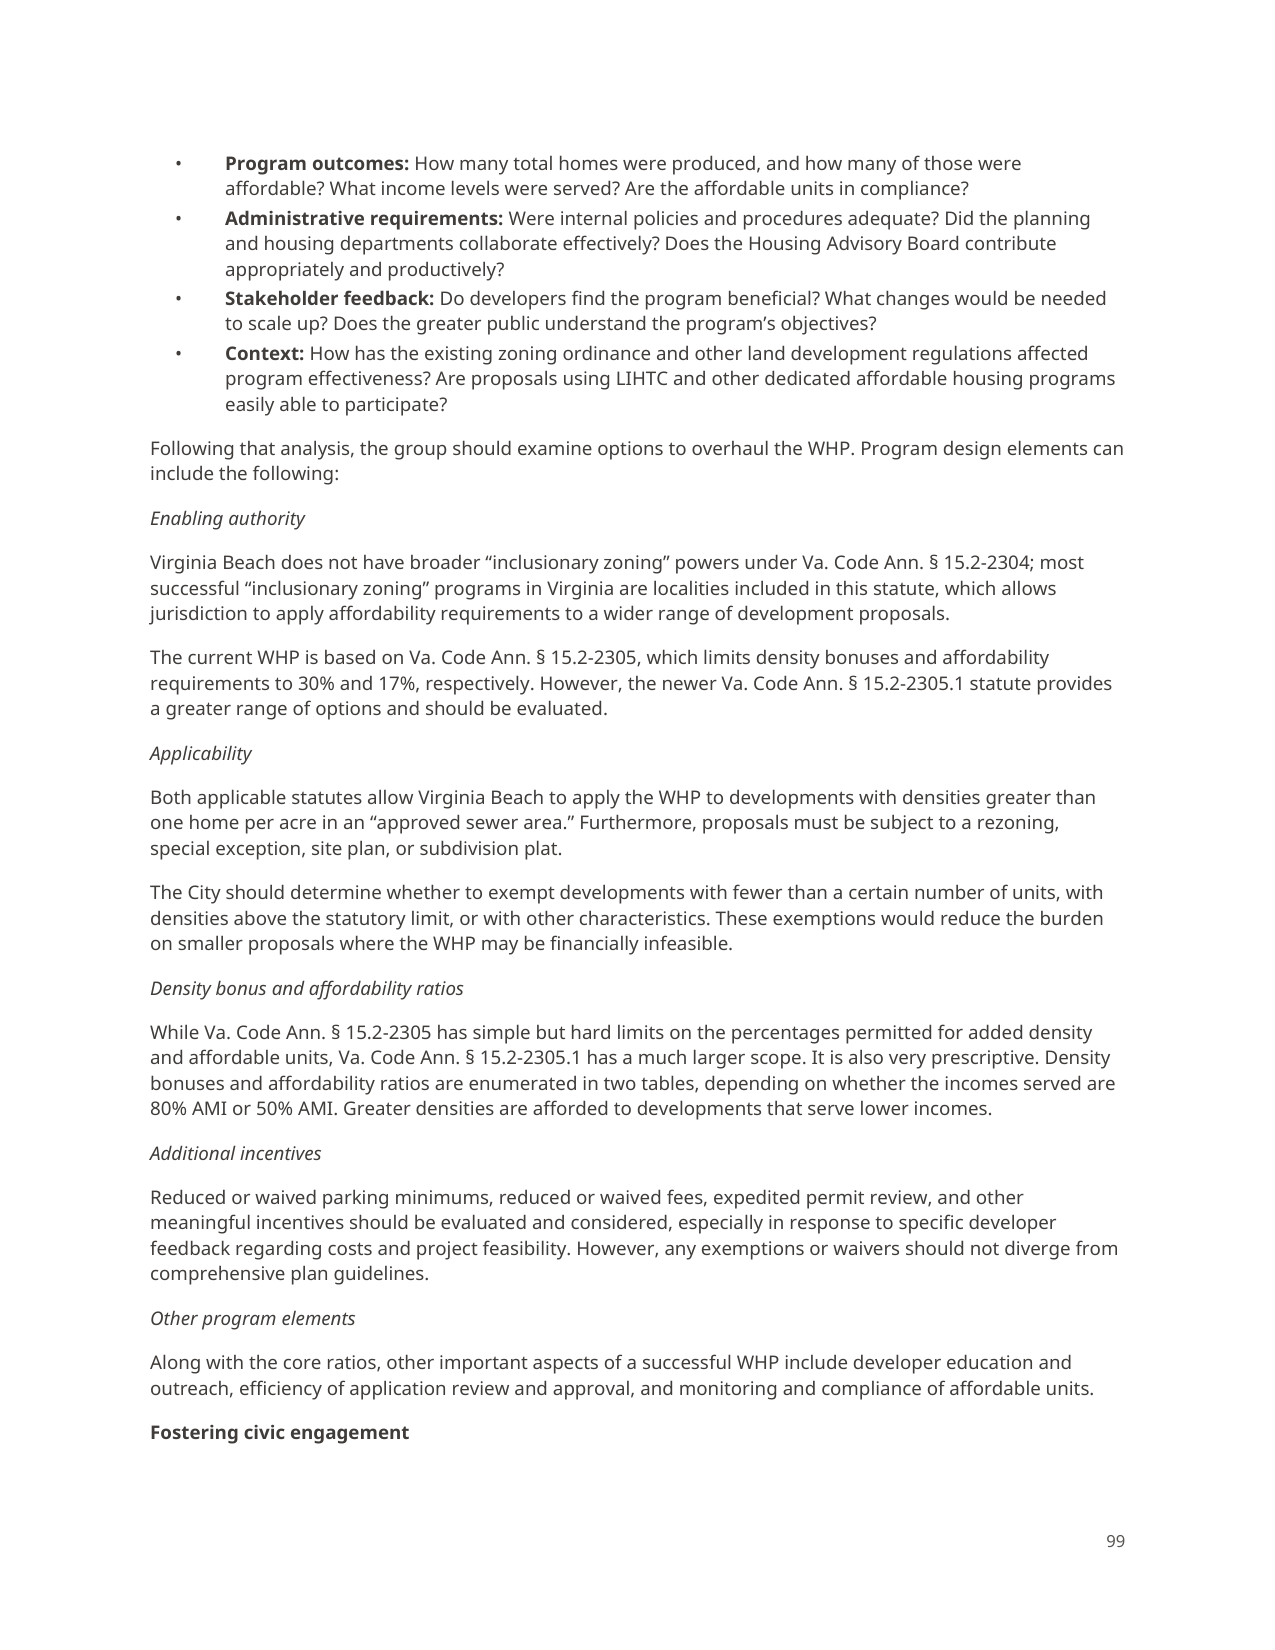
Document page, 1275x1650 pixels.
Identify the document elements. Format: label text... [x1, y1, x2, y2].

list Administrative requirements: Were internal policies and procedures adequate? Did the planning and housing departments collaborate effectively? Does the Housing Advisory Board contribute appropriately and productively? [175, 205, 1125, 281]
text Reduced or waived parking minimums, reduced or waived fees, expedited permit review, and other meaningful incentives should be evaluated and considered, especially in response to specific developer feedback regarding costs and project feasibility. However, any exemptions or waivers should not diverge from comprehensive plan guidelines. [150, 1184, 1125, 1286]
text Virginia Beach does not have broader “inclusionary zoning” powers under Va. Code Ann. § 15.2-2304; most successful “inclusionary zoning” programs in Virginia are localities included in this statute, which allows jurisdiction to apply affordability requirements to a wider range of development proposals. [150, 549, 1125, 626]
text Other program elements [150, 1305, 1125, 1331]
text The City should determine whether to exempt developments with fewer than a certain number of units, with densities above the statutory limit, or with other characteristics. These exemptions would reduce the burden on smaller proposals where the WHP may be financially infeasible. [150, 879, 1125, 956]
list Context: How has the existing zoning ordinance and other land development regulations affected program effectiveness? Are proposals using LIHTC and other dedicated affordable housing programs easily able to participate? [175, 340, 1125, 416]
list Program outcomes: How many total homes were produced, and how many of those were affordable? What income levels were served? Are the affordable units in compliance? [175, 150, 1125, 201]
text The current WHP is based on Va. Code Ann. § 15.2-2305, which limits density bonuses and affordability requirements to 30% and 17%, respectively. However, the newer Va. Code Ann. § 15.2-2305.1 statute provides a greater range of options and should be evaluated. [150, 644, 1125, 721]
text Following that analysis, the group should examine options to overhaul the WHP. Program design elements can include the following: [150, 435, 1125, 486]
text While Va. Code Ann. § 15.2-2305 has simple but hard limits on the percentages permitted for added density and affordable units, Va. Code Ann. § 15.2-2305.1 has a much larger scope. It is also very prescriptive. Density bonuses and affordability ratios are enumerated in two tables, depending on whether the incomes served are 80% AMI or 50% AMI. Greater densities are afforded to developments that serve lower incomes. [150, 1019, 1125, 1121]
text Applicability [150, 740, 1125, 765]
text Enabling authority [150, 505, 1125, 531]
text Fostering civic engagement [150, 1419, 1125, 1444]
text Density bonus and affordability ratios [150, 975, 1125, 1000]
text Both applicable statutes allow Virginia Beach to apply the WHP to developments with densities greater than one home per acre in an “approved sewer area.” Furthermore, proposals must be subject to a rezoning, special exception, site plan, or subdivision plat. [150, 784, 1125, 861]
list Stakeholder feedback: Do developers find the program beneficial? What changes would be needed to scale up? Does the greater public understand the program’s objectives? [175, 285, 1125, 336]
text Along with the core ratios, other important aspects of a successful WHP include developer education and outreach, efficiency of application review and approval, and monitoring and compliance of affordable units. [150, 1349, 1125, 1400]
text Additional incentives [150, 1140, 1125, 1165]
